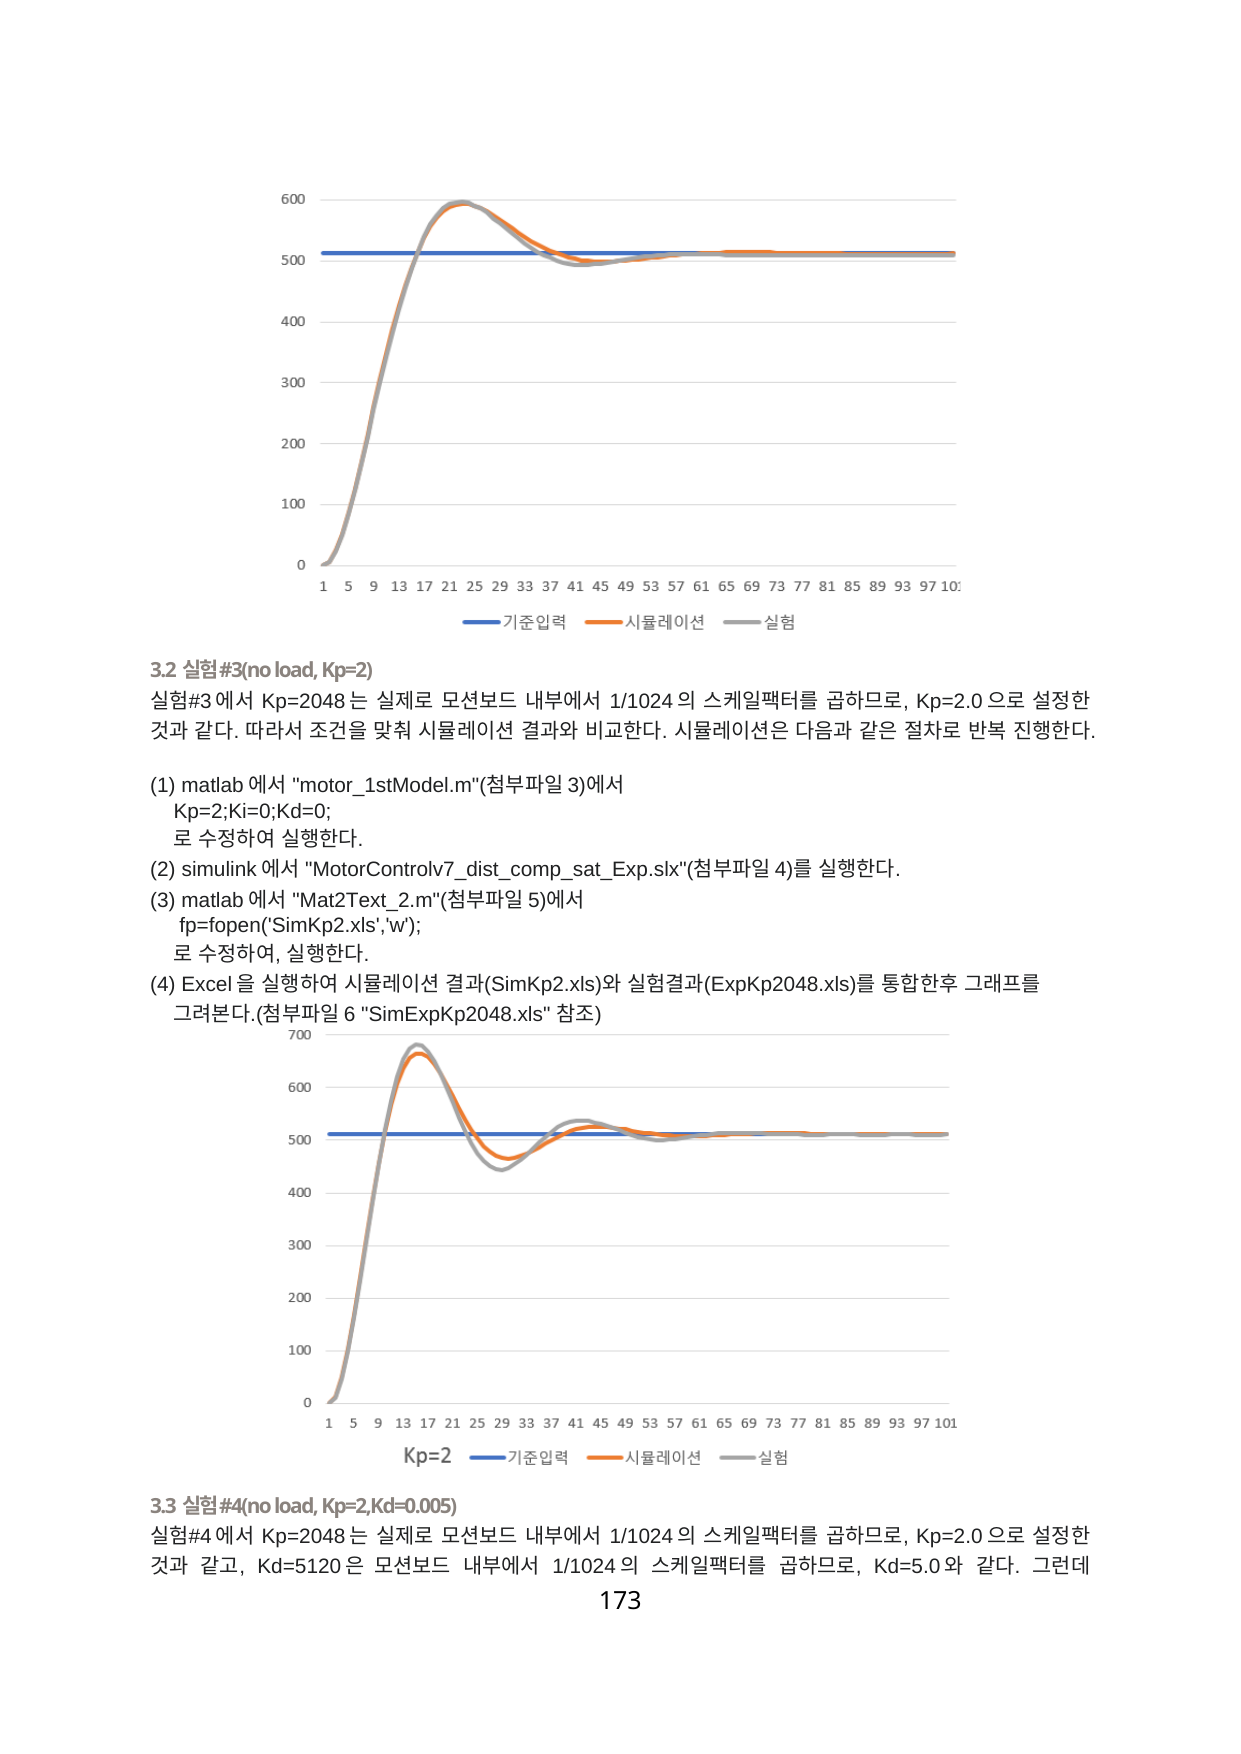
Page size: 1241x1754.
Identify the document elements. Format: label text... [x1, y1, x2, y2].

text (2) simulink에서 "MotorControlv7_dist_comp_sat_Exp.slx"(첨부파일4)를 실행한다. [150, 853, 1090, 883]
text (4) Excel을 실행하여 시뮬레이션 결과(SimKp2.xls)와 실험결과(ExpKp2048.xls)를 통합한후 그래프를 [150, 967, 1090, 997]
picture [282, 1027, 958, 1470]
text 3.2 실험#3(no load, Kp=2) [150, 654, 1090, 684]
text Kp=2;Ki=0;Kd=0; [150, 798, 1090, 822]
text 실험#3에서 Kp=2048는 실제로 모션보드 내부에서 1/1024의 스케일팩터를 곱하므로, Kp=2.0으로 설정한 것과 같다. 따라서 조건을 맞춰 시뮬레이션 결과와 비교한다. 시뮬레이션은 다음과 같은 절차로 반복 진행한다. [150, 684, 1090, 768]
picture [279, 177, 961, 634]
text 로 수정하여 실행한다. [150, 822, 1090, 853]
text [150, 1519, 1090, 1580]
text (3) matlab에서 "Mat2Text_2.m"(첨부파일5)에서 [150, 883, 1090, 913]
text 로 수정하여, 실행한다. [150, 937, 1090, 967]
text fp=fopen('SimKp2.xls','w'); [150, 913, 1090, 937]
text (1) matlab에서 "motor_1stModel.m"(첨부파일3)에서 [150, 768, 1090, 798]
text 3.3 실험#4(no load, Kp=2,Kd=0.005) [150, 1489, 1090, 1519]
text 그려본다.(첨부파일6 "SimExpKp2048.xls" 참조) [150, 997, 1090, 1028]
